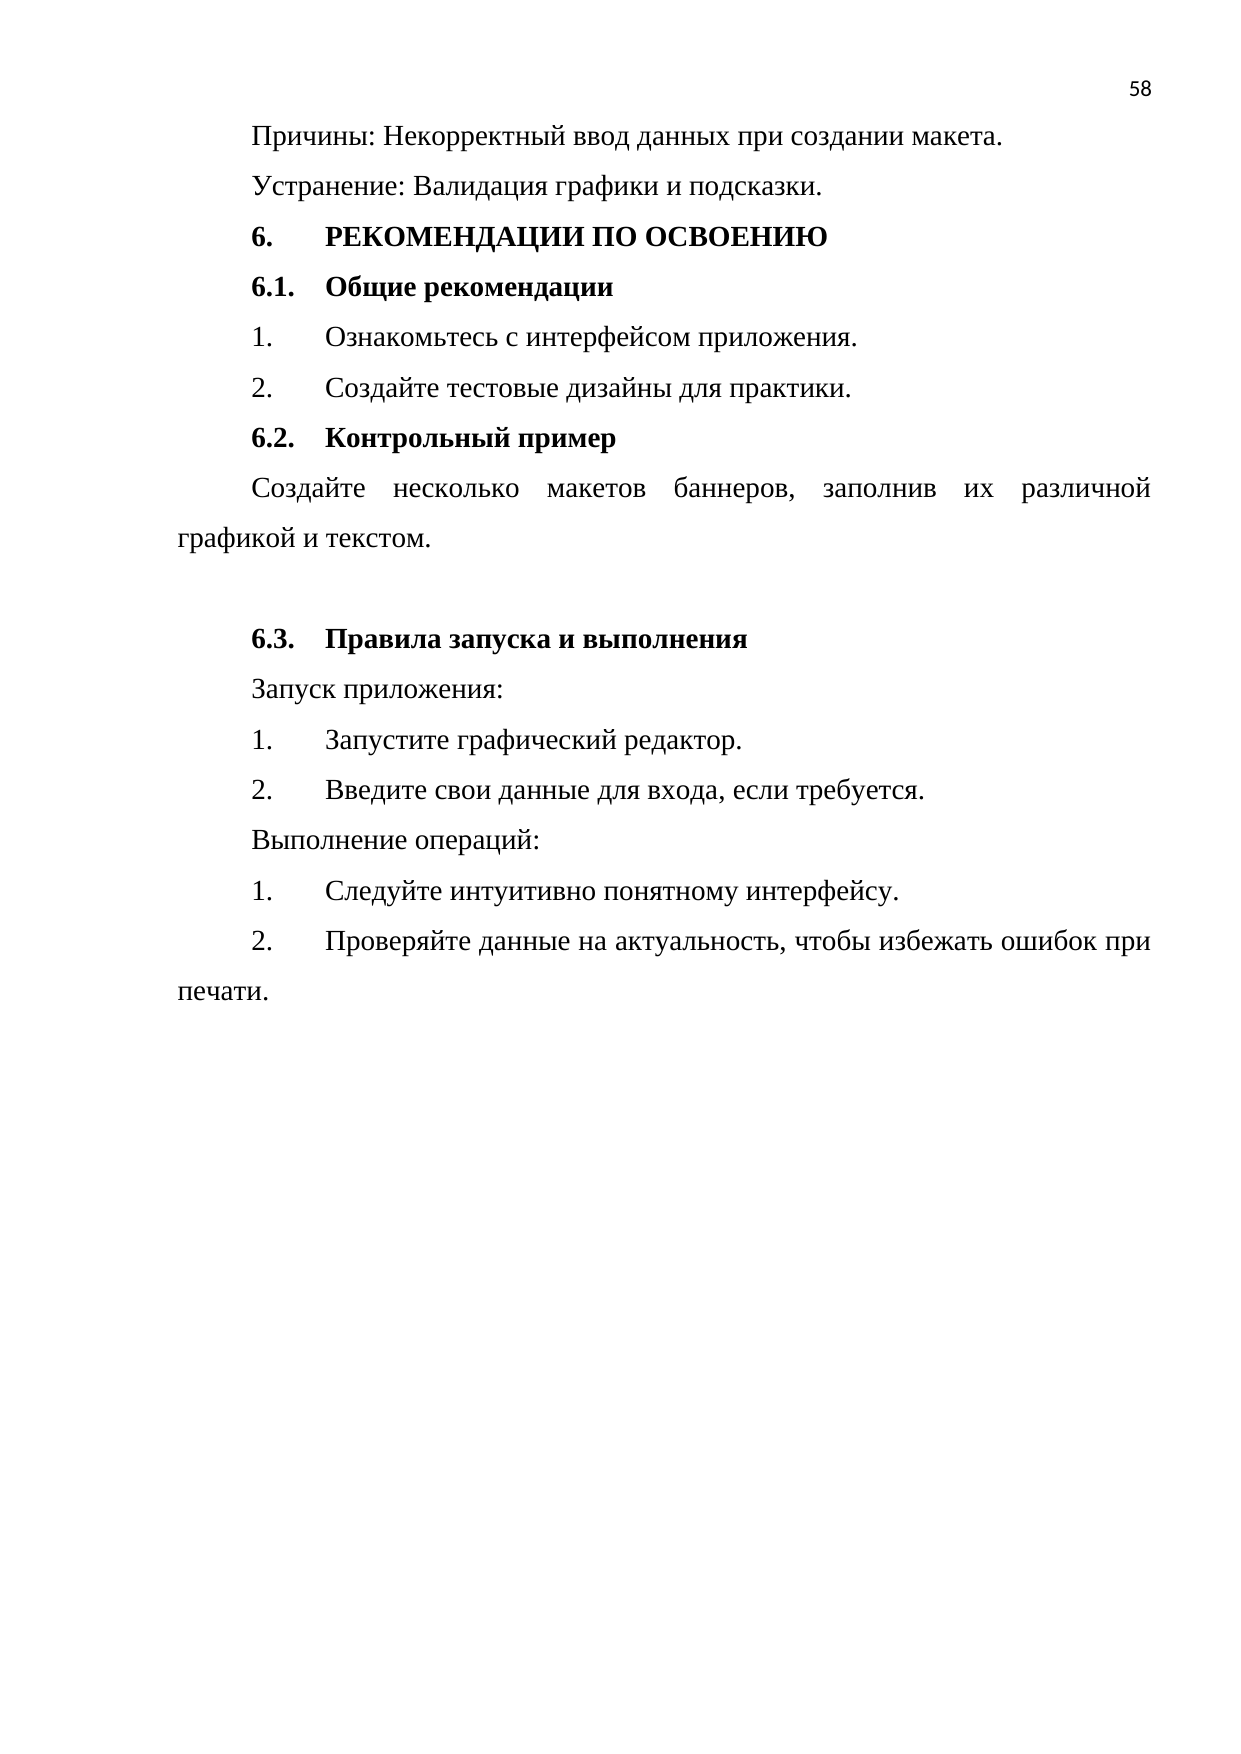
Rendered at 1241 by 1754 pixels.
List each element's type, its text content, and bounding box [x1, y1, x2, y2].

list 6.1. Общие рекомендации [177, 269, 1152, 303]
list 6.2. Контрольный пример [177, 420, 1152, 453]
list Запустите графический редактор. [177, 722, 1152, 755]
list Устранение: Валидация графики и подсказки. [177, 168, 1152, 202]
list Следуйте интуитивно понятному интерфейсу. [177, 873, 1152, 906]
text Запуск приложения: [177, 672, 1152, 705]
list Проверяйте данные на актуальность, чтобы избежать ошибок при печати. [177, 923, 1152, 1007]
text Выполнение операций: [177, 822, 1152, 856]
list 6. РЕКОМЕНДАЦИИ ПО ОСВОЕНИЮ [177, 219, 1152, 252]
list Создайте тестовые дизайны для практики. [177, 370, 1152, 403]
list Причины: Некорректный ввод данных при создании макета. [177, 118, 1152, 152]
list Создайте несколько макетов баннеров, заполнив их различной графикой и текстом. [177, 470, 1152, 554]
list Ознакомьтесь с интерфейсом приложения. [177, 319, 1152, 353]
list 6.3. Правила запуска и выполнения [177, 621, 1152, 655]
list Введите свои данные для входа, если требуется. [177, 772, 1152, 806]
